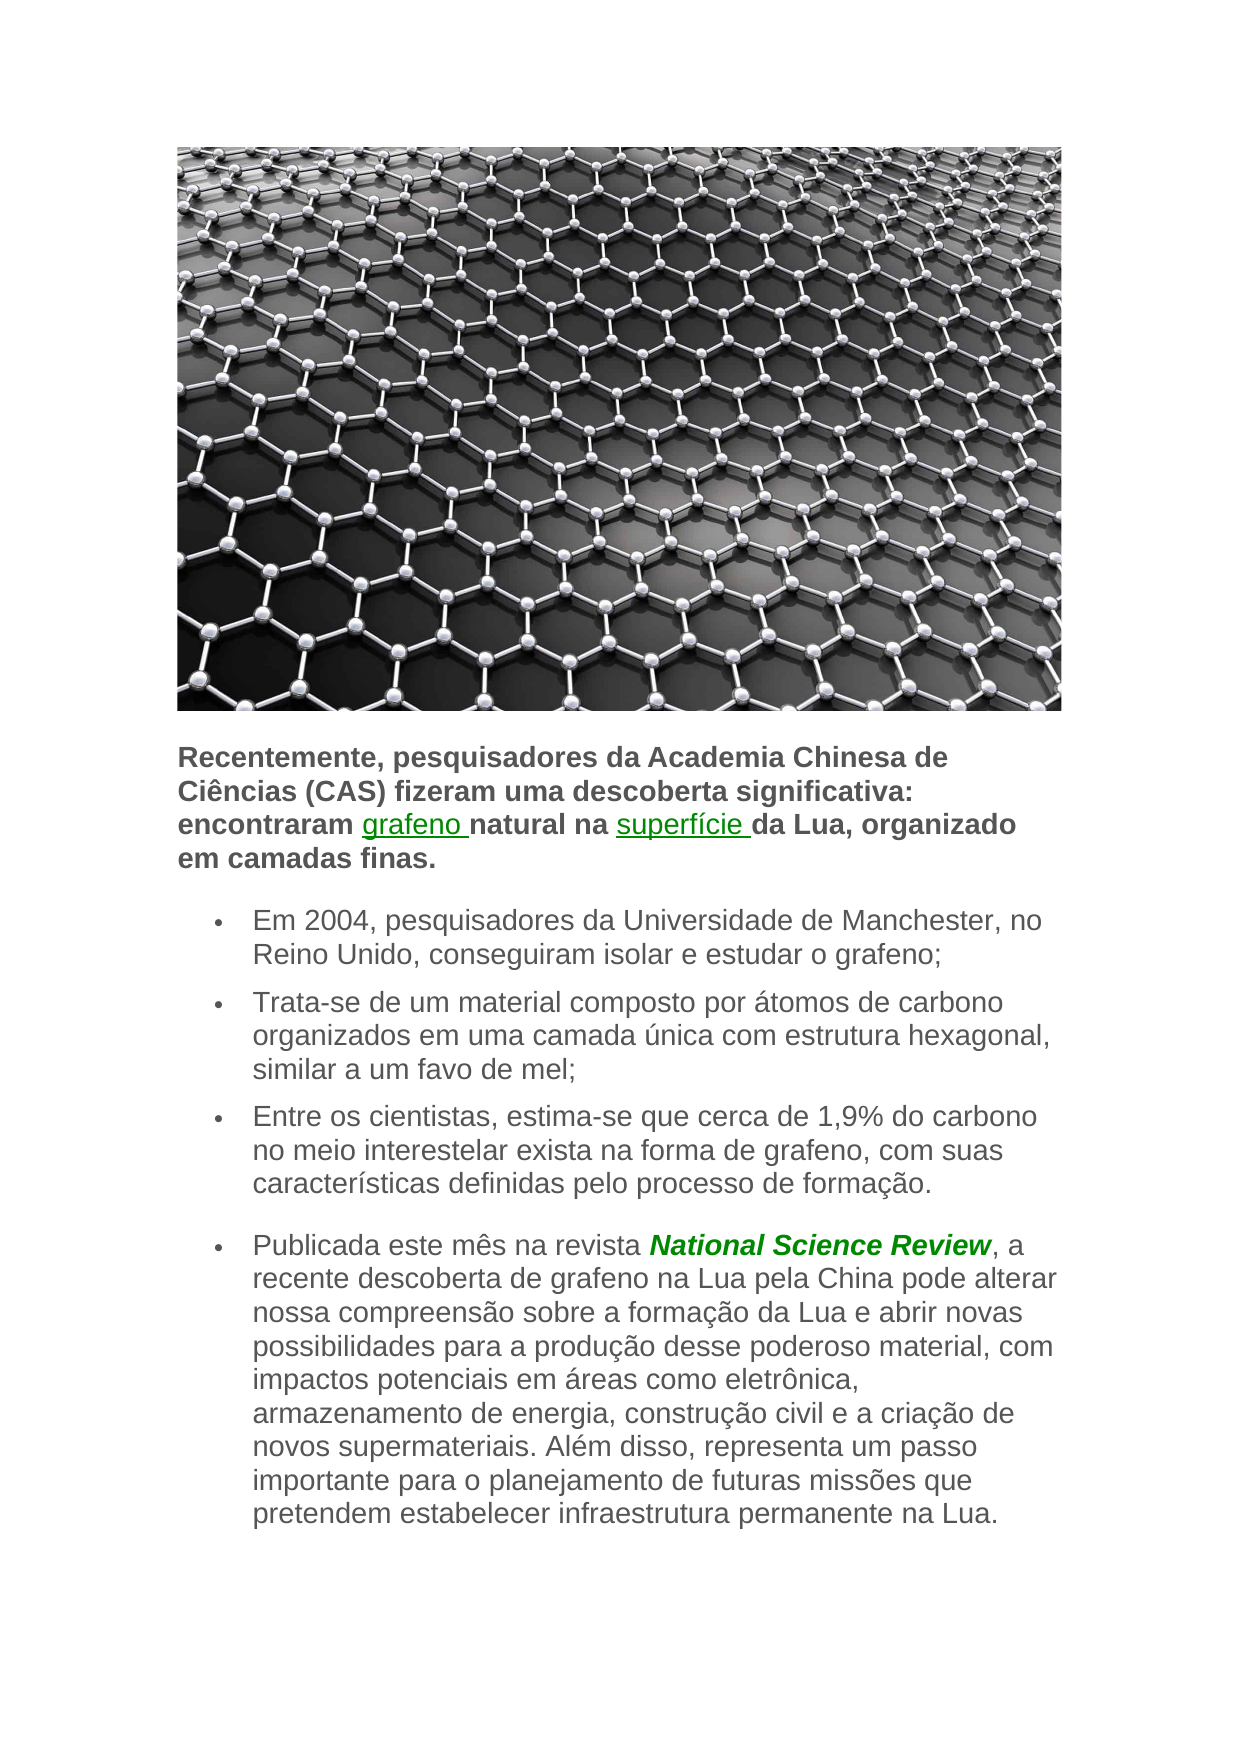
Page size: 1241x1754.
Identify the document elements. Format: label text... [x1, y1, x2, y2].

subtitle Recentemente, pesquisadores da Academia Chinesa de Ciências (CAS) fizeram uma descoberta significativa: encontraram grafeno natural na superfície da Lua, organizado em camadas finas. [177, 740, 1063, 874]
list Trata-se de um material composto por átomos de carbono organizados em uma camada única com estrutura hexagonal, similar a um favo de mel; [215, 984, 1063, 1085]
picture [177, 147, 1062, 711]
list Em 2004, pesquisadores da Universidade de Manchester, no Reino Unido, conseguiram isolar e estudar o grafeno; [215, 903, 1063, 971]
list Entre os cientistas, estima-se que cerca de 1,9% do carbono no meio interestelar exista na forma de grafeno, com suas características definidas pelo processo de formação. [215, 1099, 1063, 1200]
list Publicada este mês na revista National Science Review, a recente descoberta de grafeno na Lua pela China pode alterar nossa compreensão sobre a formação da Lua e abrir novas possibilidades para a produção desse poderoso material, com impactos potenciais em áreas como eletrônica, armazenamento de energia, construção civil e a criação de novos supermateriais. Além disso, representa um passo importante para o planejamento de futuras missões que pretendem estabelecer infraestrutura permanente na Lua. [215, 1228, 1063, 1530]
